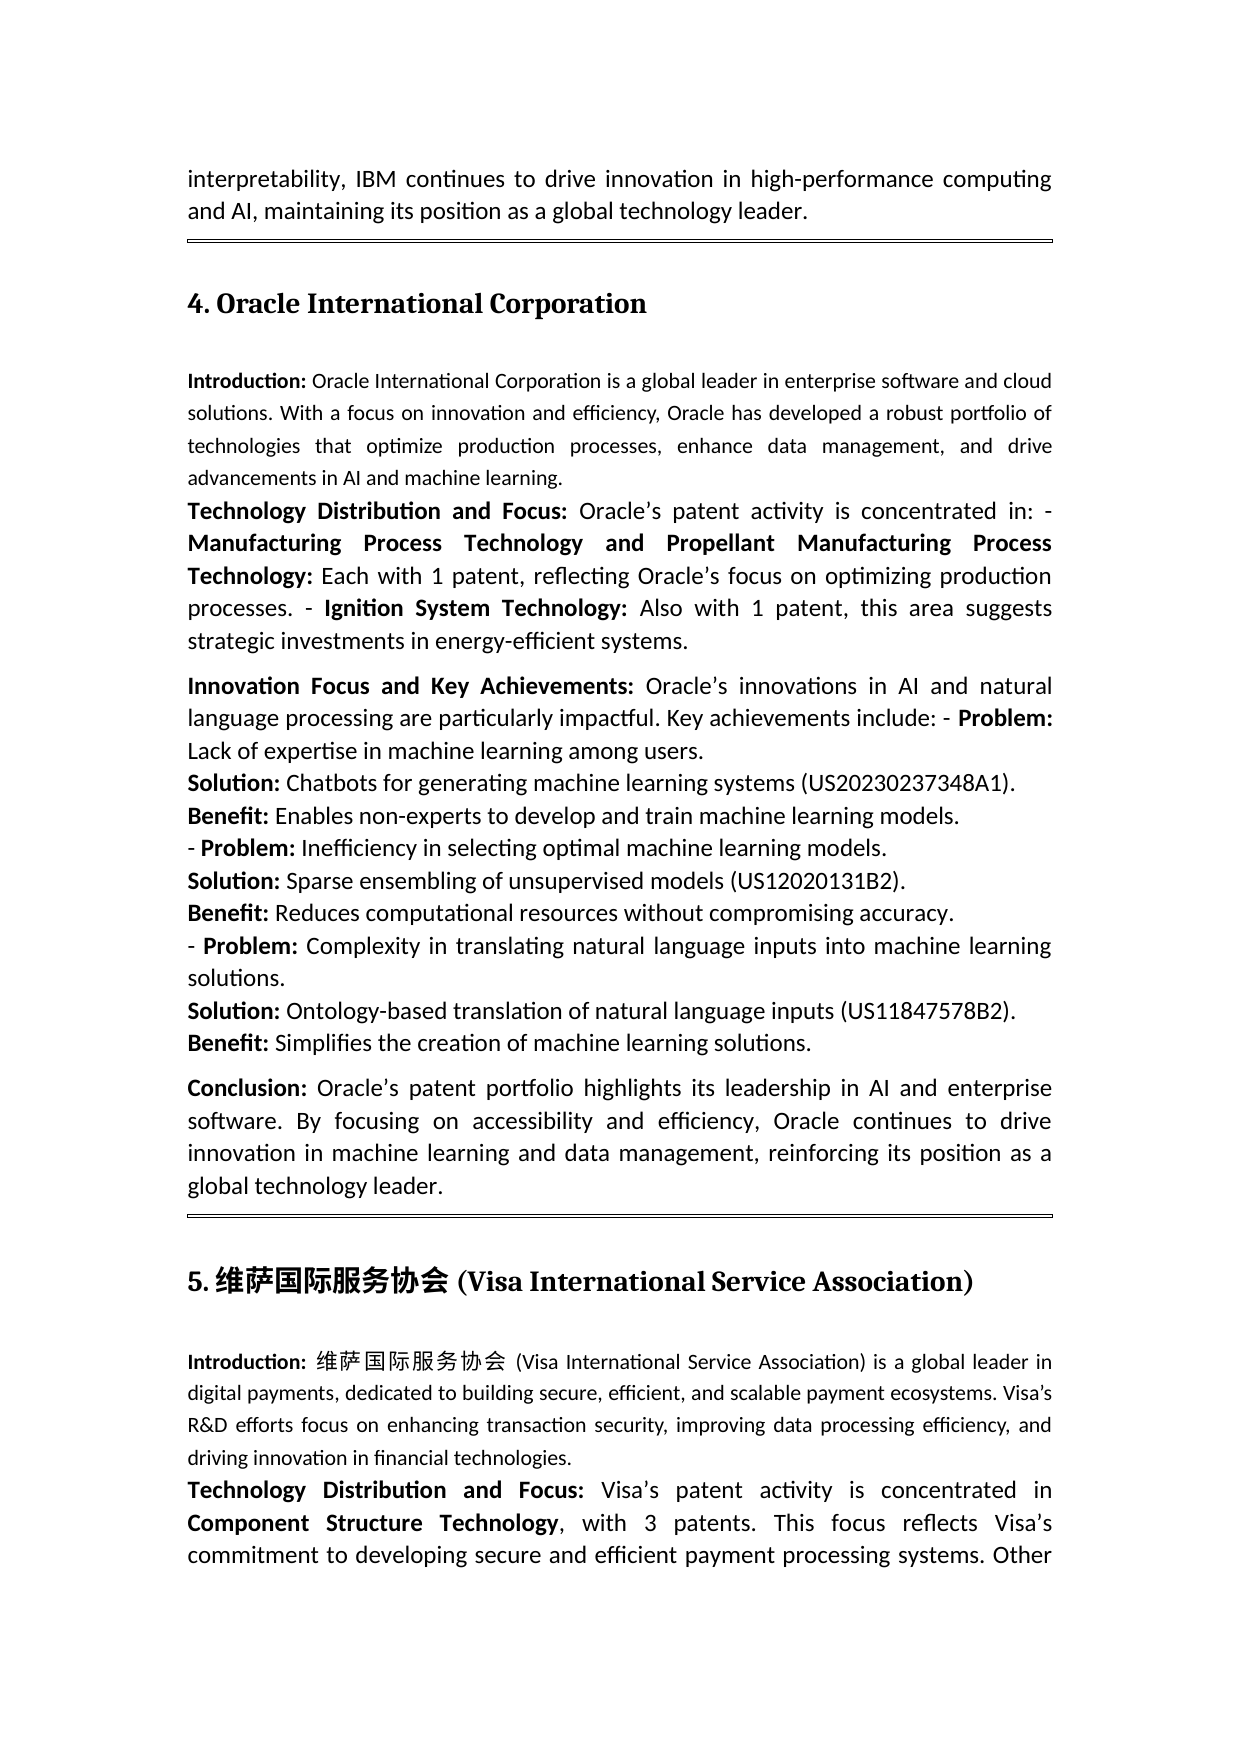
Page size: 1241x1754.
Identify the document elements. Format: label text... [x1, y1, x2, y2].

subtitle 4. Oracle International Corporation [187, 272, 1053, 337]
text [187, 1473, 1053, 1571]
text Innovation Focus and Key Achievements: Oracle’s innovations in AI and natural language processing are particularly impactful. Key achievements include: - Problem: Lack of expertise in machine learning among users. Solution: Chatbots for generating machine learning systems (US20230237348A1). Benefit: Enables non-experts to develop and train machine learning models. - Problem: Inefficiency in selecting optimal machine learning models. Solution: Sparse ensembling of unsupervised models (US12020131B2). Benefit: Reduces computational resources without compromising accuracy. - Problem: Complexity in translating natural language inputs into machine learning solutions. Solution: Ontology-based translation of natural language inputs (US11847578B2). Benefit: Simplifies the creation of machine learning solutions. [187, 669, 1053, 1059]
text Conclusion: Oracle’s patent portfolio highlights its leadership in AI and enterprise software. By focusing on accessibility and efficiency, Oracle continues to drive innovation in machine learning and data management, reinforcing its position as a global technology leader. [187, 1072, 1053, 1202]
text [187, 162, 1053, 227]
text Technology Distribution and Focus: Oracle’s patent activity is concentrated in: - Manufacturing Process Technology and Propellant Manufacturing Process Technology: Each with 1 patent, reflecting Oracle’s focus on optimizing production processes. - Ignition System Technology: Also with 1 patent, this area suggests strategic investments in energy-efficient systems. [187, 494, 1053, 657]
subtitle 5. 维萨国际服务协会 (Visa International Service Association) [187, 1247, 1053, 1312]
